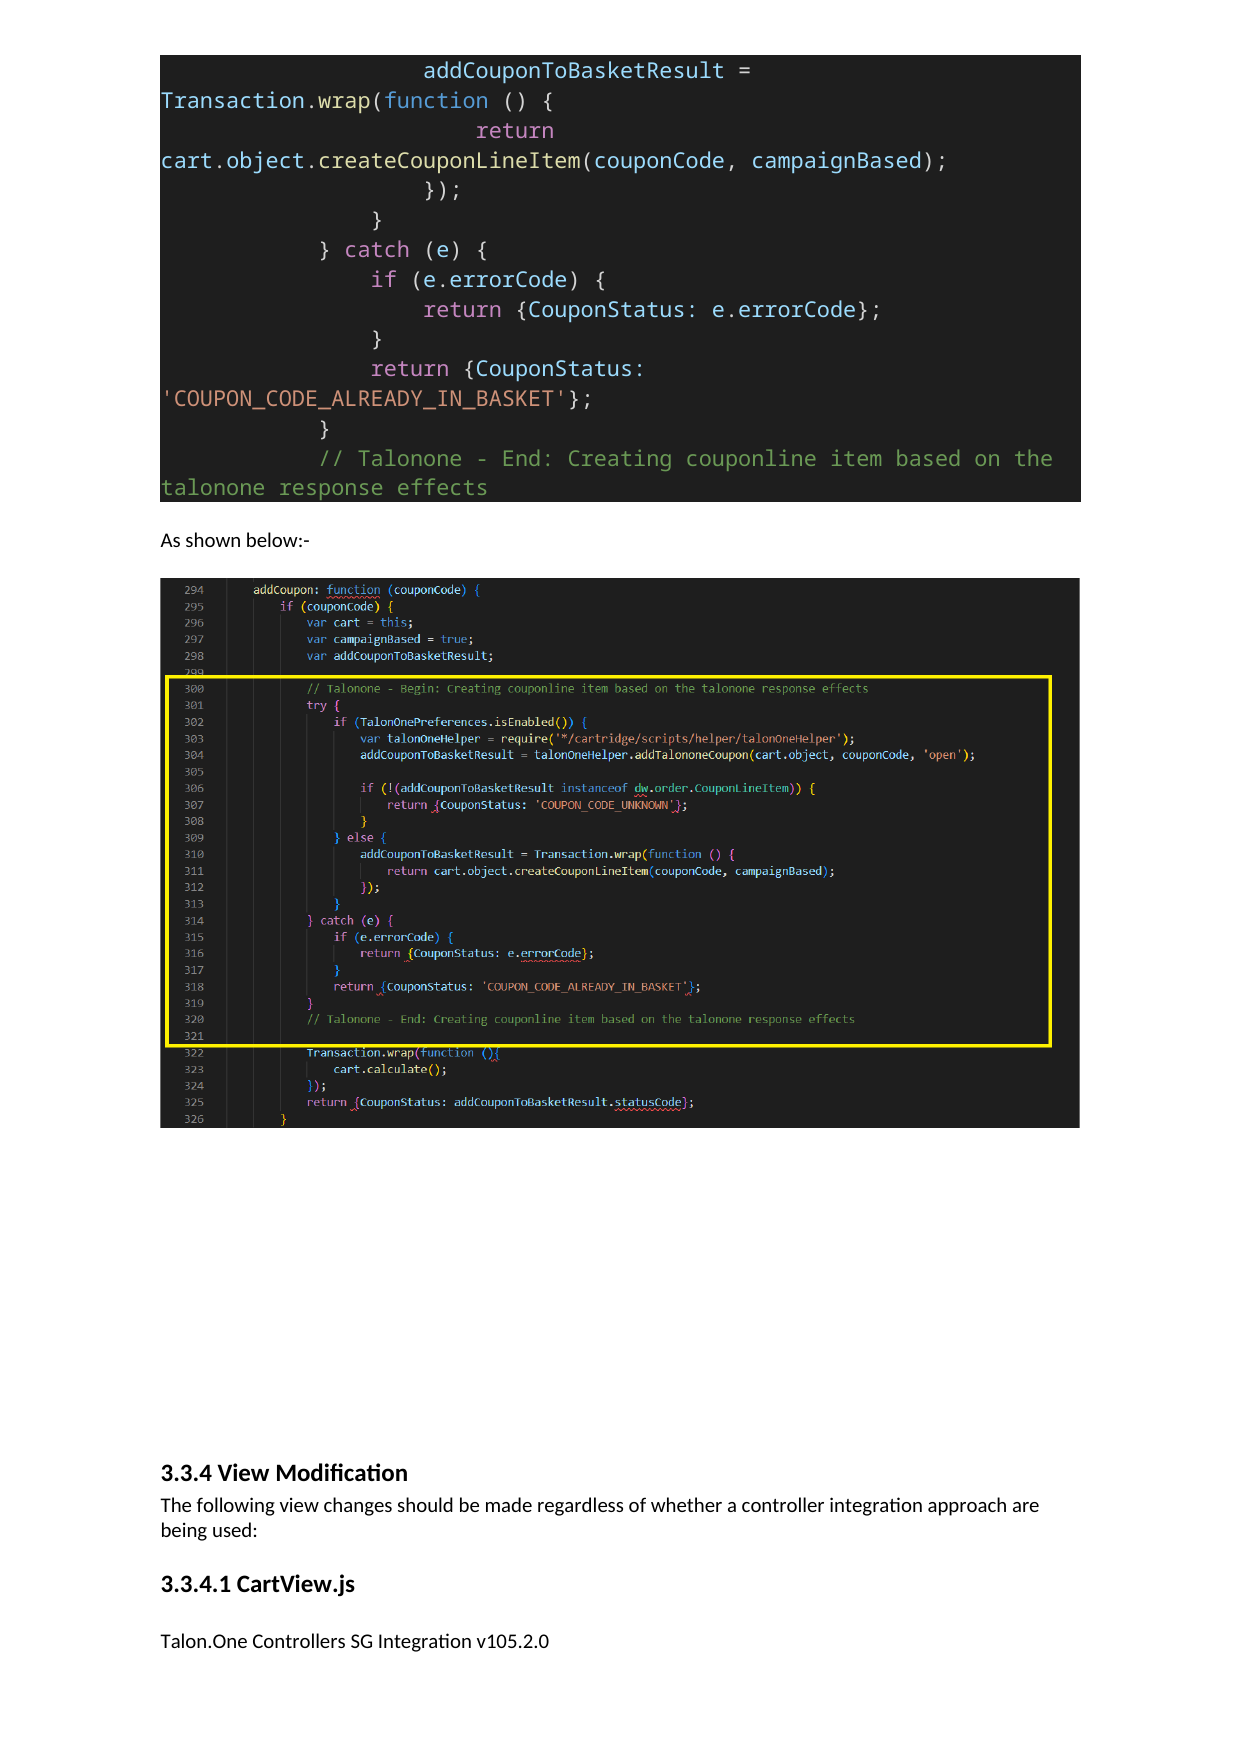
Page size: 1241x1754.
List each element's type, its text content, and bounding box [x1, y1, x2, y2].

text return {CouponStatus: e.errorCode}; [160, 294, 1081, 323]
text }); [160, 174, 1081, 204]
text return cart.object.createCouponLineItem(couponCode, campaignBased); [160, 115, 1081, 174]
text As shown below:- [160, 528, 1081, 553]
text } [160, 413, 1081, 443]
text if (e.errorCode) { [160, 264, 1081, 294]
text // Talonone - End: Creating couponline item based on the talonone response effects [160, 443, 1081, 502]
text } catch (e) { [160, 234, 1081, 264]
text } [160, 323, 1081, 353]
text return {CouponStatus: 'COUPON_CODE_ALREADY_IN_BASKET'}; [160, 353, 1081, 413]
subtitle 3.3.4 View Modification [160, 1457, 1081, 1488]
subtitle 3.3.4.1 CartView.js [160, 1568, 1081, 1598]
text } [160, 204, 1081, 234]
picture [160, 578, 1080, 1128]
text The following view changes should be made regardless of whether a controller integration approach are being used: [160, 1492, 1081, 1543]
text addCouponToBasketResult = Transaction.wrap(function () { [160, 55, 1081, 115]
